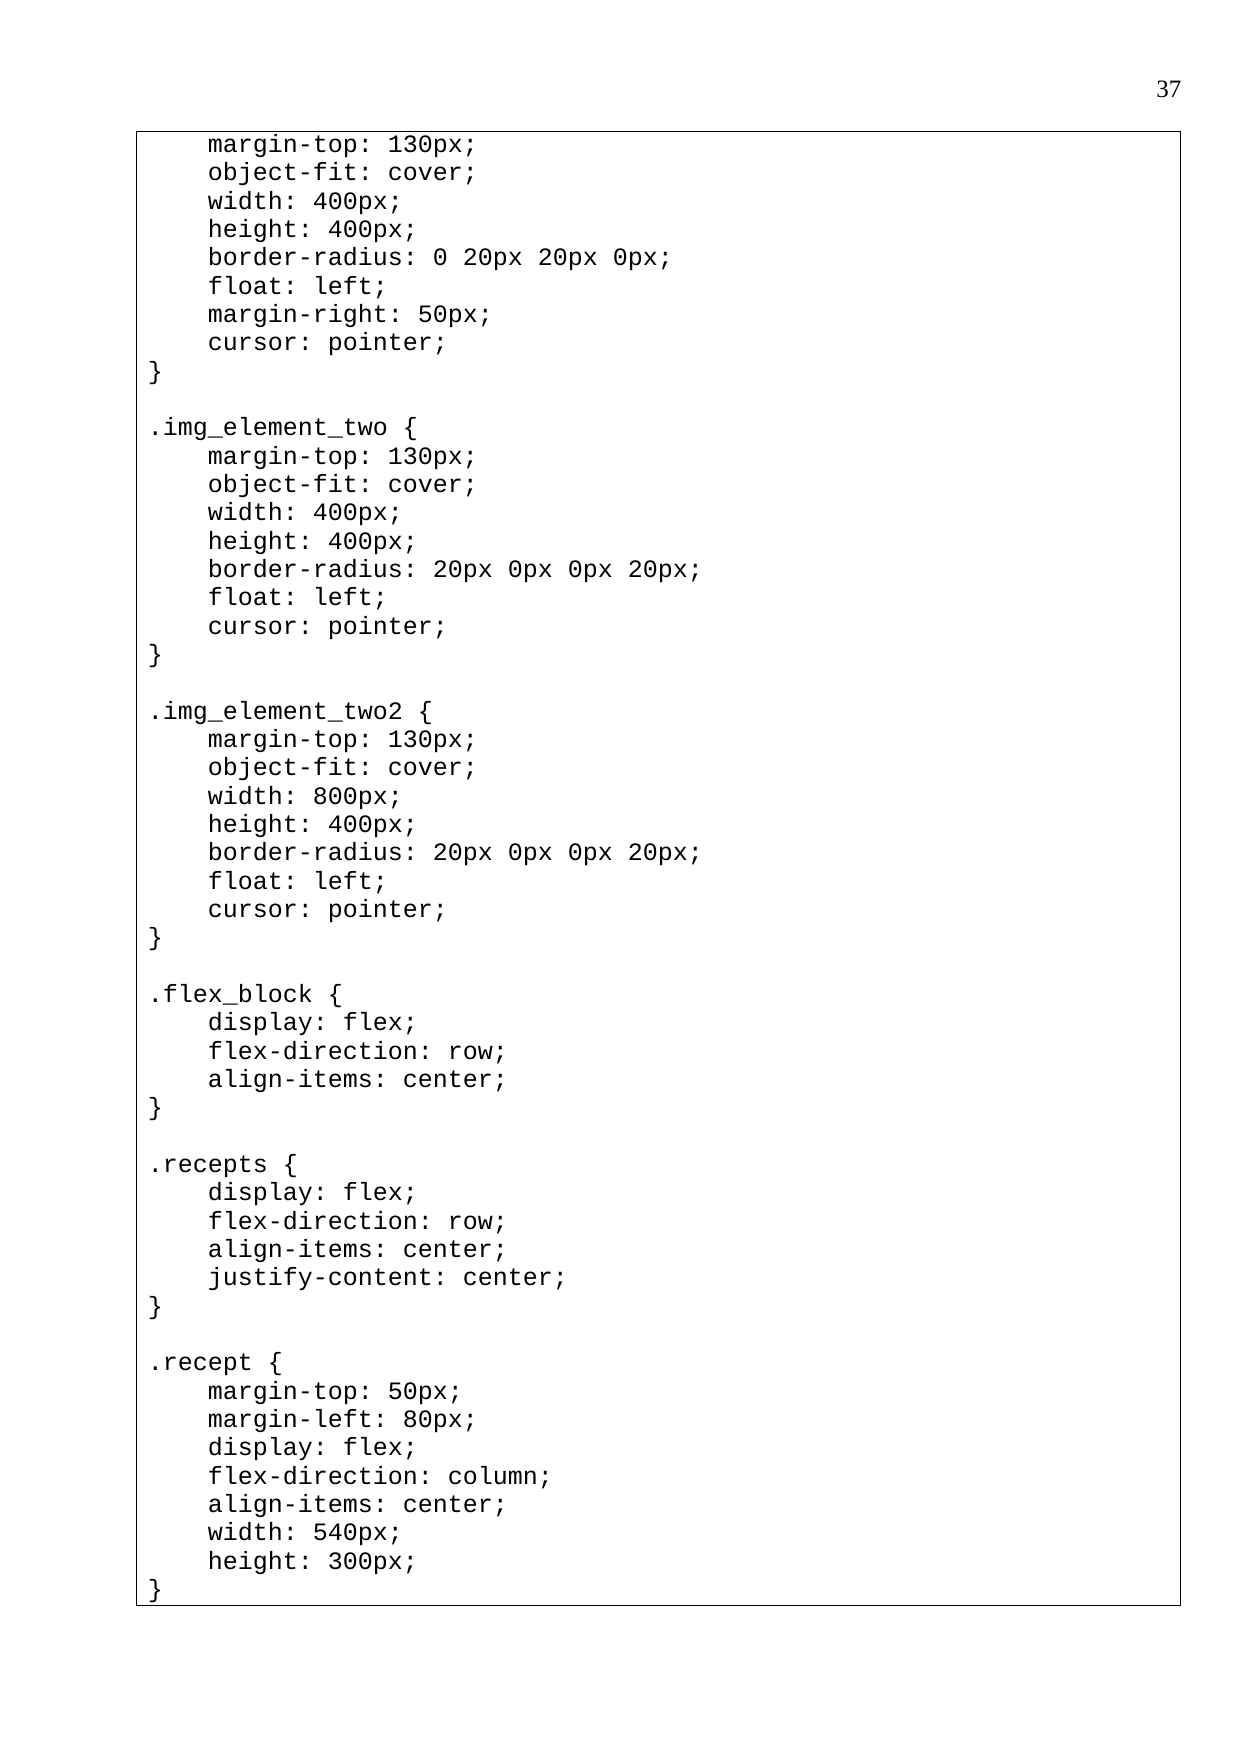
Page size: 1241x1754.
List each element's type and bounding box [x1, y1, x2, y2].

table_header [137, 132, 1180, 1605]
